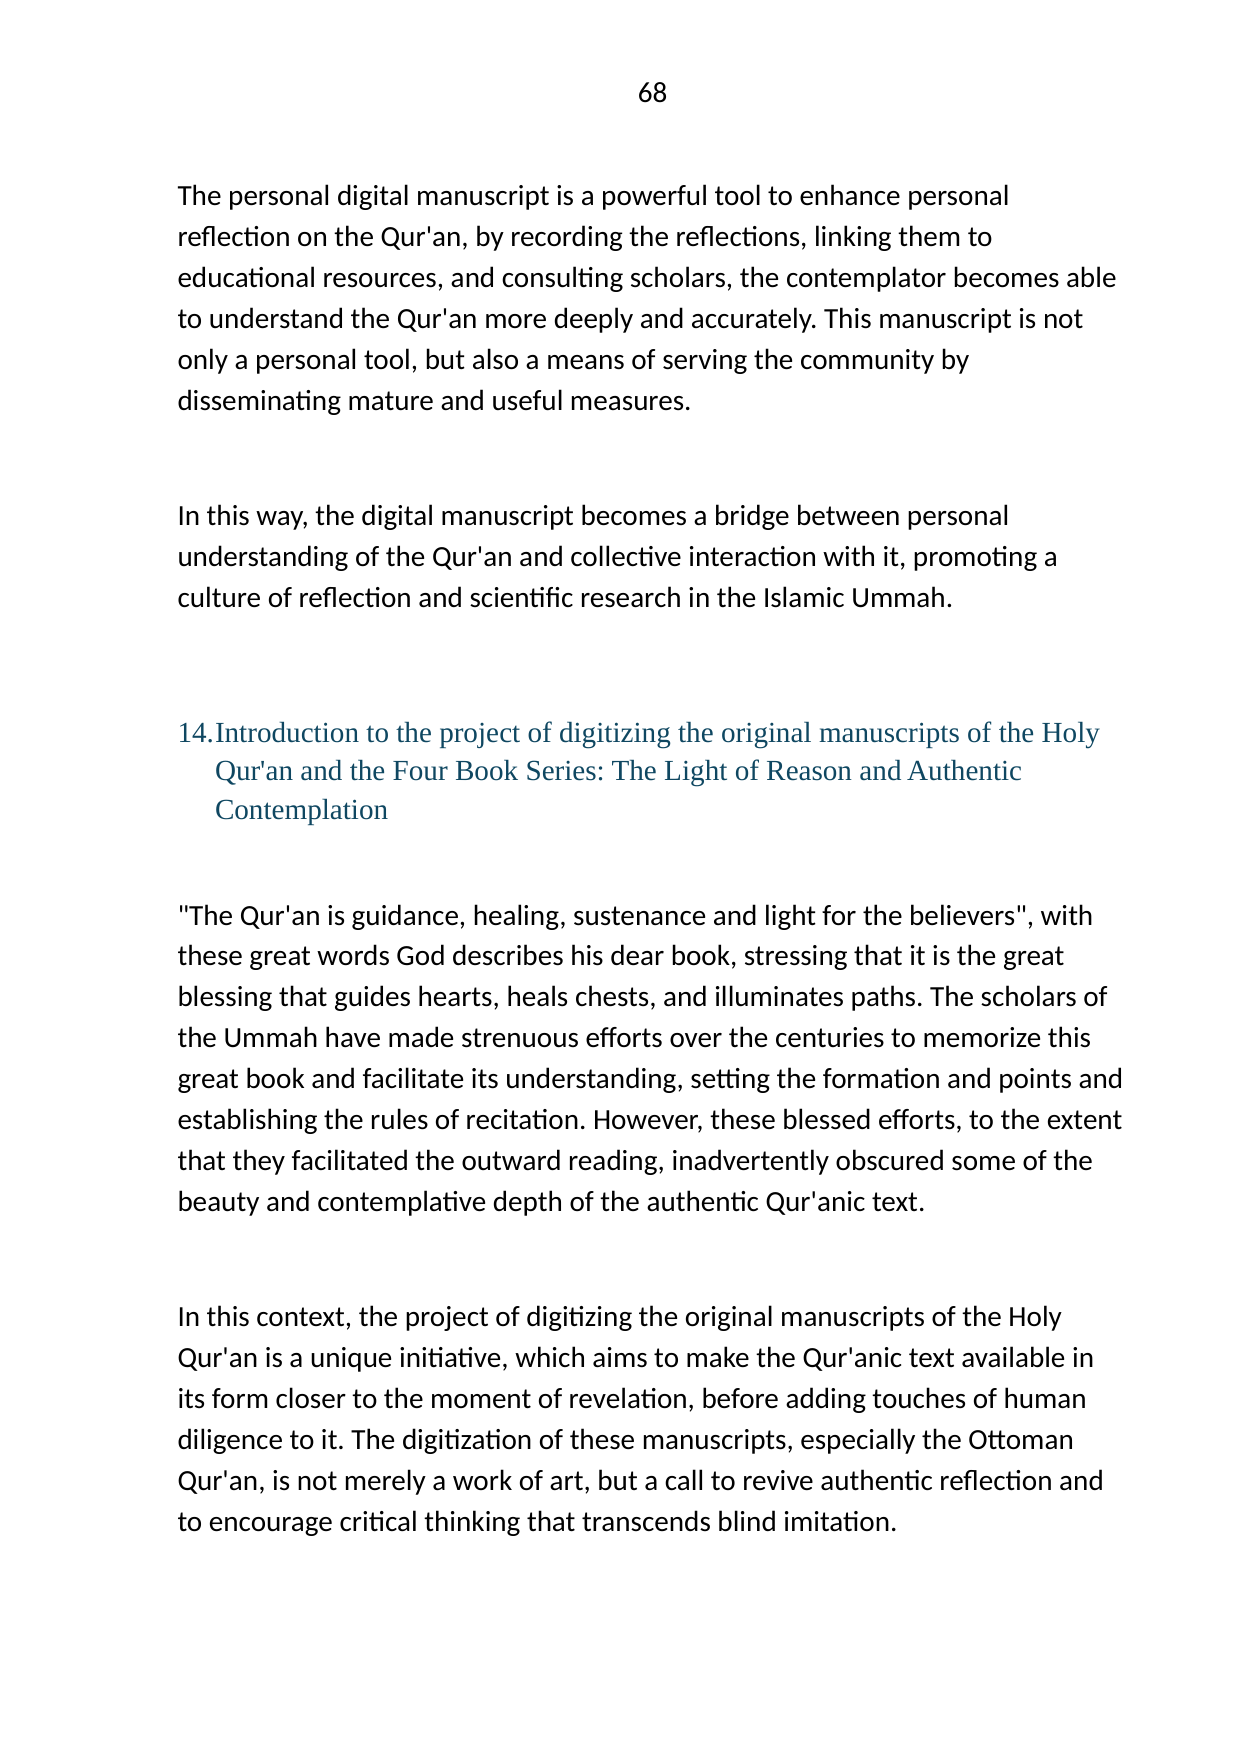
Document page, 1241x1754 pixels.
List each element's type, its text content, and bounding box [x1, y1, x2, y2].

subtitle Introduction to the project of digitizing the original manuscripts of the Holy Qur'an and the Four Book Series: The Light of Reason and Authentic Contemplation [177, 715, 1128, 826]
text The personal digital manuscript is a powerful tool to enhance personal reflection on the Qur'an, by recording the reflections, linking them to educational resources, and consulting scholars, the contemplator becomes able to understand the Qur'an more deeply and accurately. This manuscript is not only a personal tool, but also a means of serving the community by disseminating mature and useful measures. [177, 177, 1128, 417]
text In this context, the project of digitizing the original manuscripts of the Holy Qur'an is a unique initiative, which aims to make the Qur'anic text available in its form closer to the moment of revelation, before adding touches of human diligence to it. The digitization of these manuscripts, especially the Ottoman Qur'an, is not merely a work of art, but a call to revive authentic reflection and to encourage critical thinking that transcends blind imitation. [177, 1298, 1128, 1539]
text In this way, the digital manuscript becomes a bridge between personal understanding of the Qur'an and collective interaction with it, promoting a culture of reflection and scientific research in the Islamic Ummah. [177, 497, 1128, 614]
text "The Qur'an is guidance, healing, sustenance and light for the believers", with these great words God describes his dear book, stressing that it is the great blessing that guides hearts, heals chests, and illuminates paths. The scholars of the Ummah have made strenuous efforts over the centuries to memorize this great book and facilitate its understanding, setting the formation and points and establishing the rules of recitation. However, these blessed efforts, to the extent that they facilitated the outward reading, inadvertently obscured some of the beauty and contemplative depth of the authentic Qur'anic text. [177, 897, 1128, 1219]
